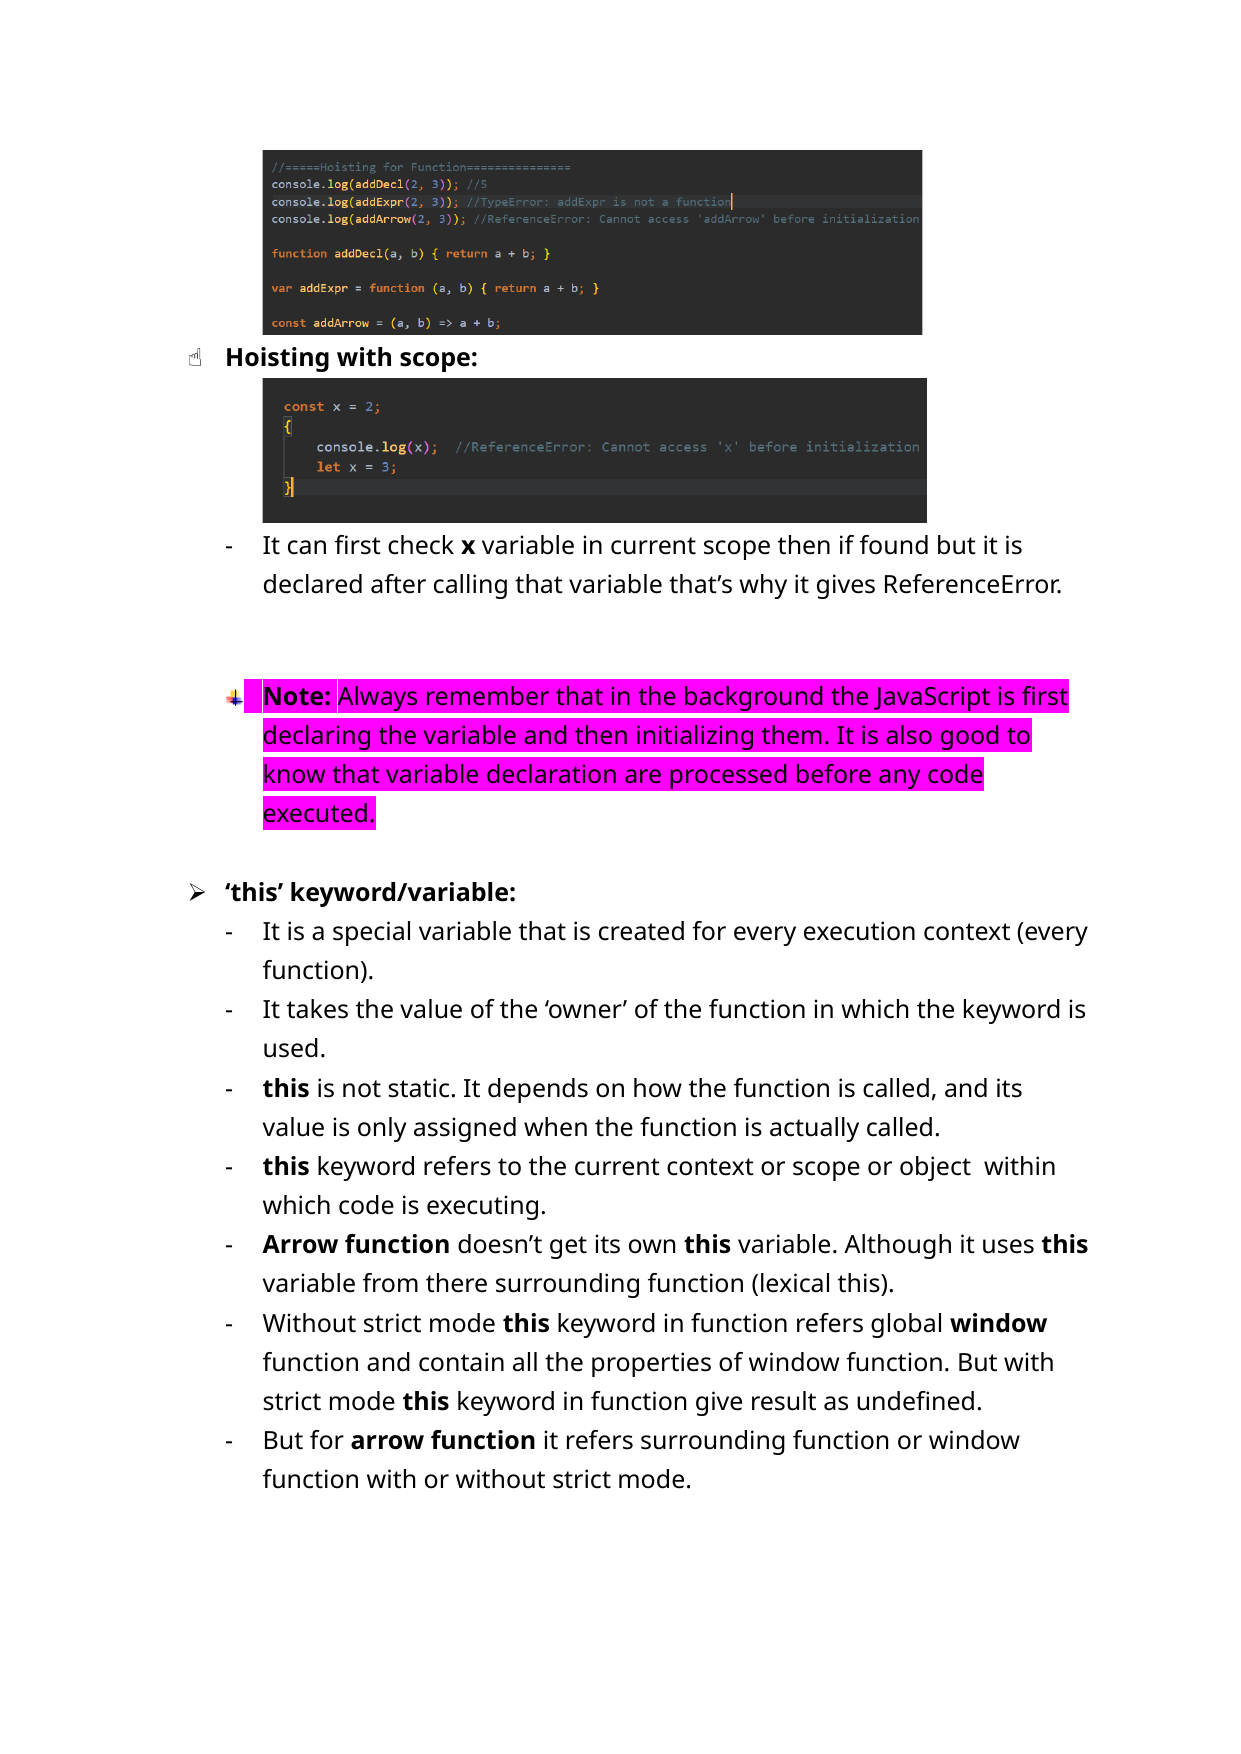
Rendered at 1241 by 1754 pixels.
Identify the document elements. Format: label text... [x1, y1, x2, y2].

list this is not static. It depends on how the function is called, and its value is only assigned when the function is actually called. [225, 1070, 1090, 1143]
list Note: Always remember that in the background the JavaScript is first declaring the variable and then initializing them. It is also good to know that variable declaration are processed before any code executed. [225, 679, 1090, 830]
list Without strict mode this keyword in function refers global window function and contain all the properties of window function. But with strict mode this keyword in function give result as undefined. [225, 1305, 1090, 1418]
picture [262, 150, 923, 335]
list Arrow function doesn’t get its own this variable. Although it uses this variable from there surrounding function (lexical this). [225, 1227, 1090, 1300]
list It is a special variable that is created for every execution context (every function). [225, 914, 1090, 987]
list It takes the value of the ‘owner’ of the function in which the keyword is used. [225, 992, 1090, 1065]
picture [262, 378, 927, 523]
list this keyword refers to the current context or scope or object within which code is executing. [225, 1149, 1090, 1222]
list It can first check x variable in current scope then if found but it is declared after calling that variable that’s why it gives ReferenceError. [225, 528, 1090, 601]
picture [226, 688, 243, 706]
list ‘this’ keyword/variable: [187, 874, 1090, 908]
list Hoisting with scope: [187, 339, 1090, 373]
list But for arrow function it refers surrounding function or window function with or without strict mode. [225, 1423, 1090, 1496]
